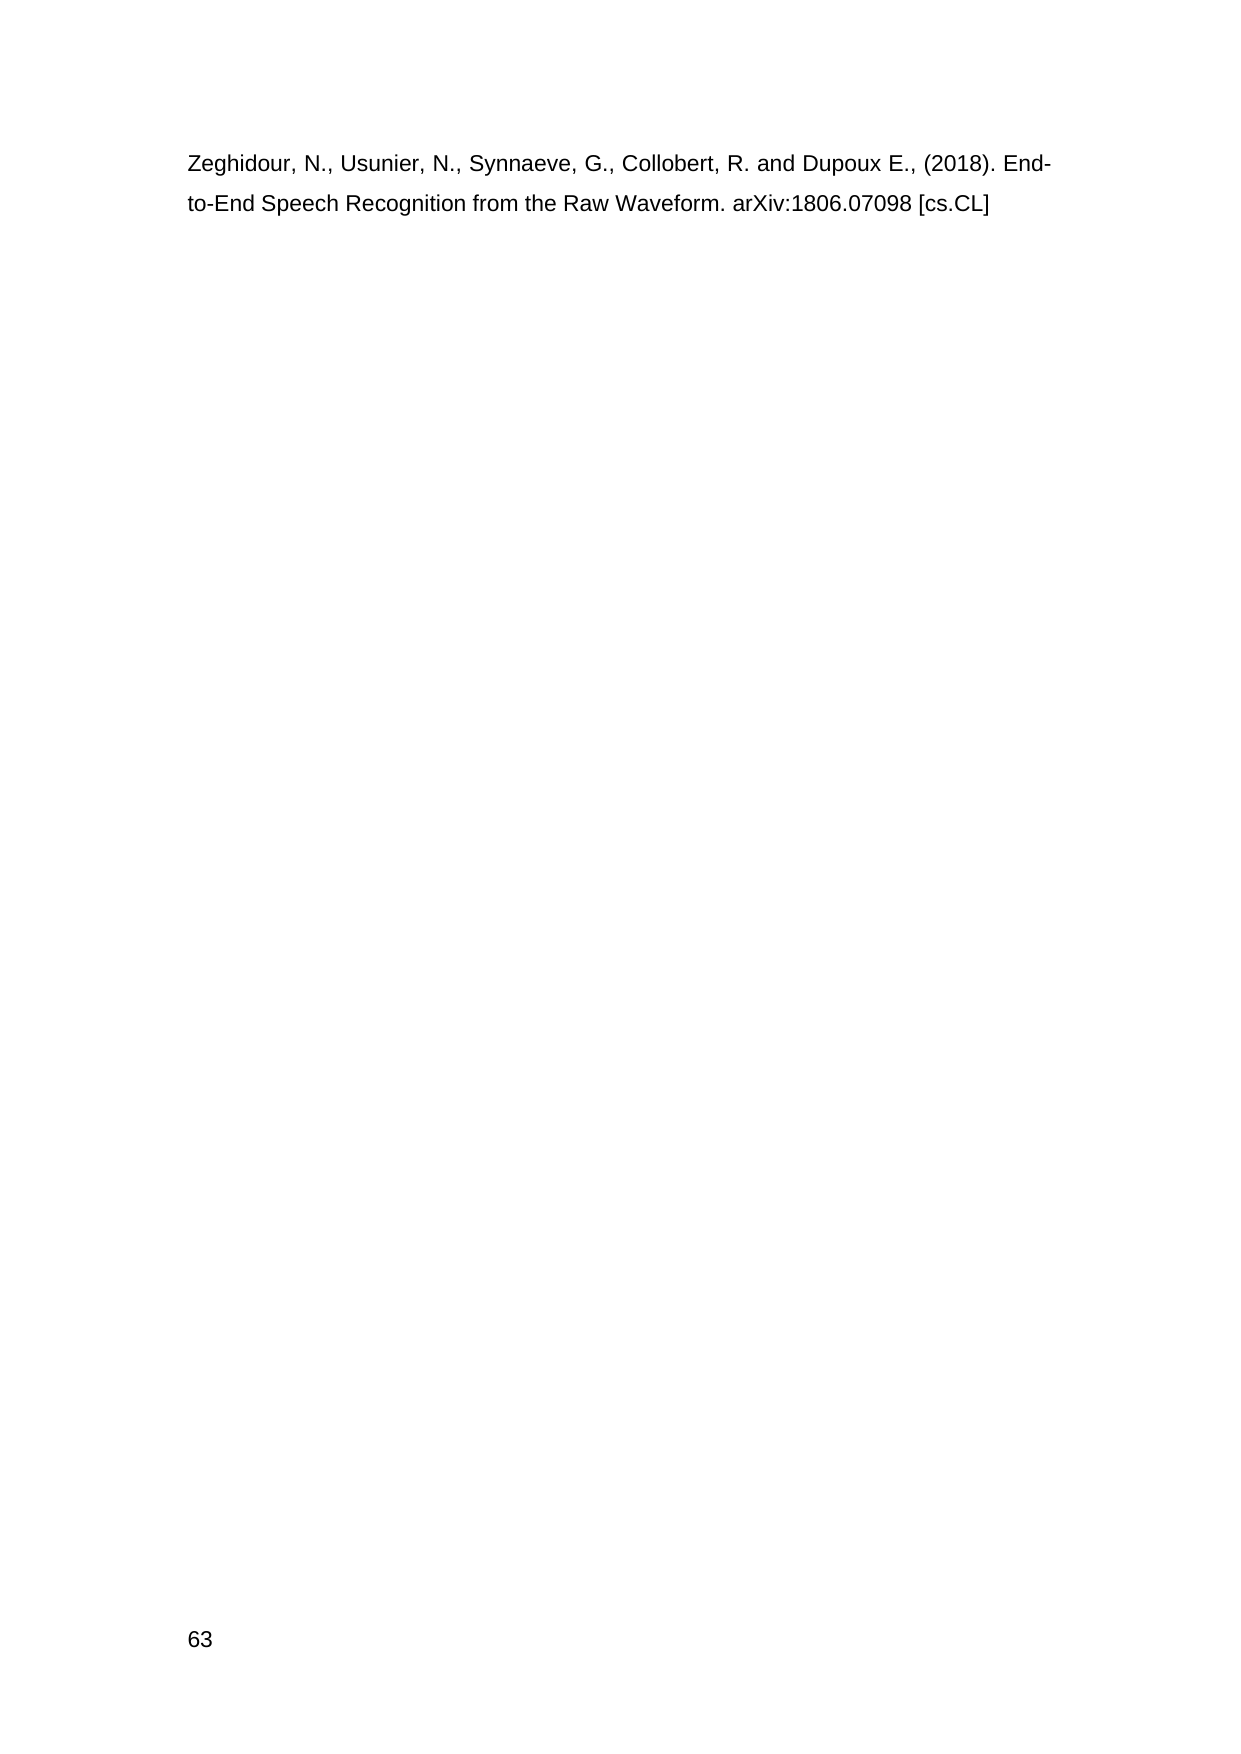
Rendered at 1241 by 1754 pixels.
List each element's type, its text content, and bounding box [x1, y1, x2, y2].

text Zeghidour, N., Usunier, N., Synnaeve, G., Collobert, R. and Dupoux E., (2018). End-to-End Speech Recognition from the Raw Waveform. arXiv:1806.07098 [cs.CL] [187, 150, 1053, 216]
